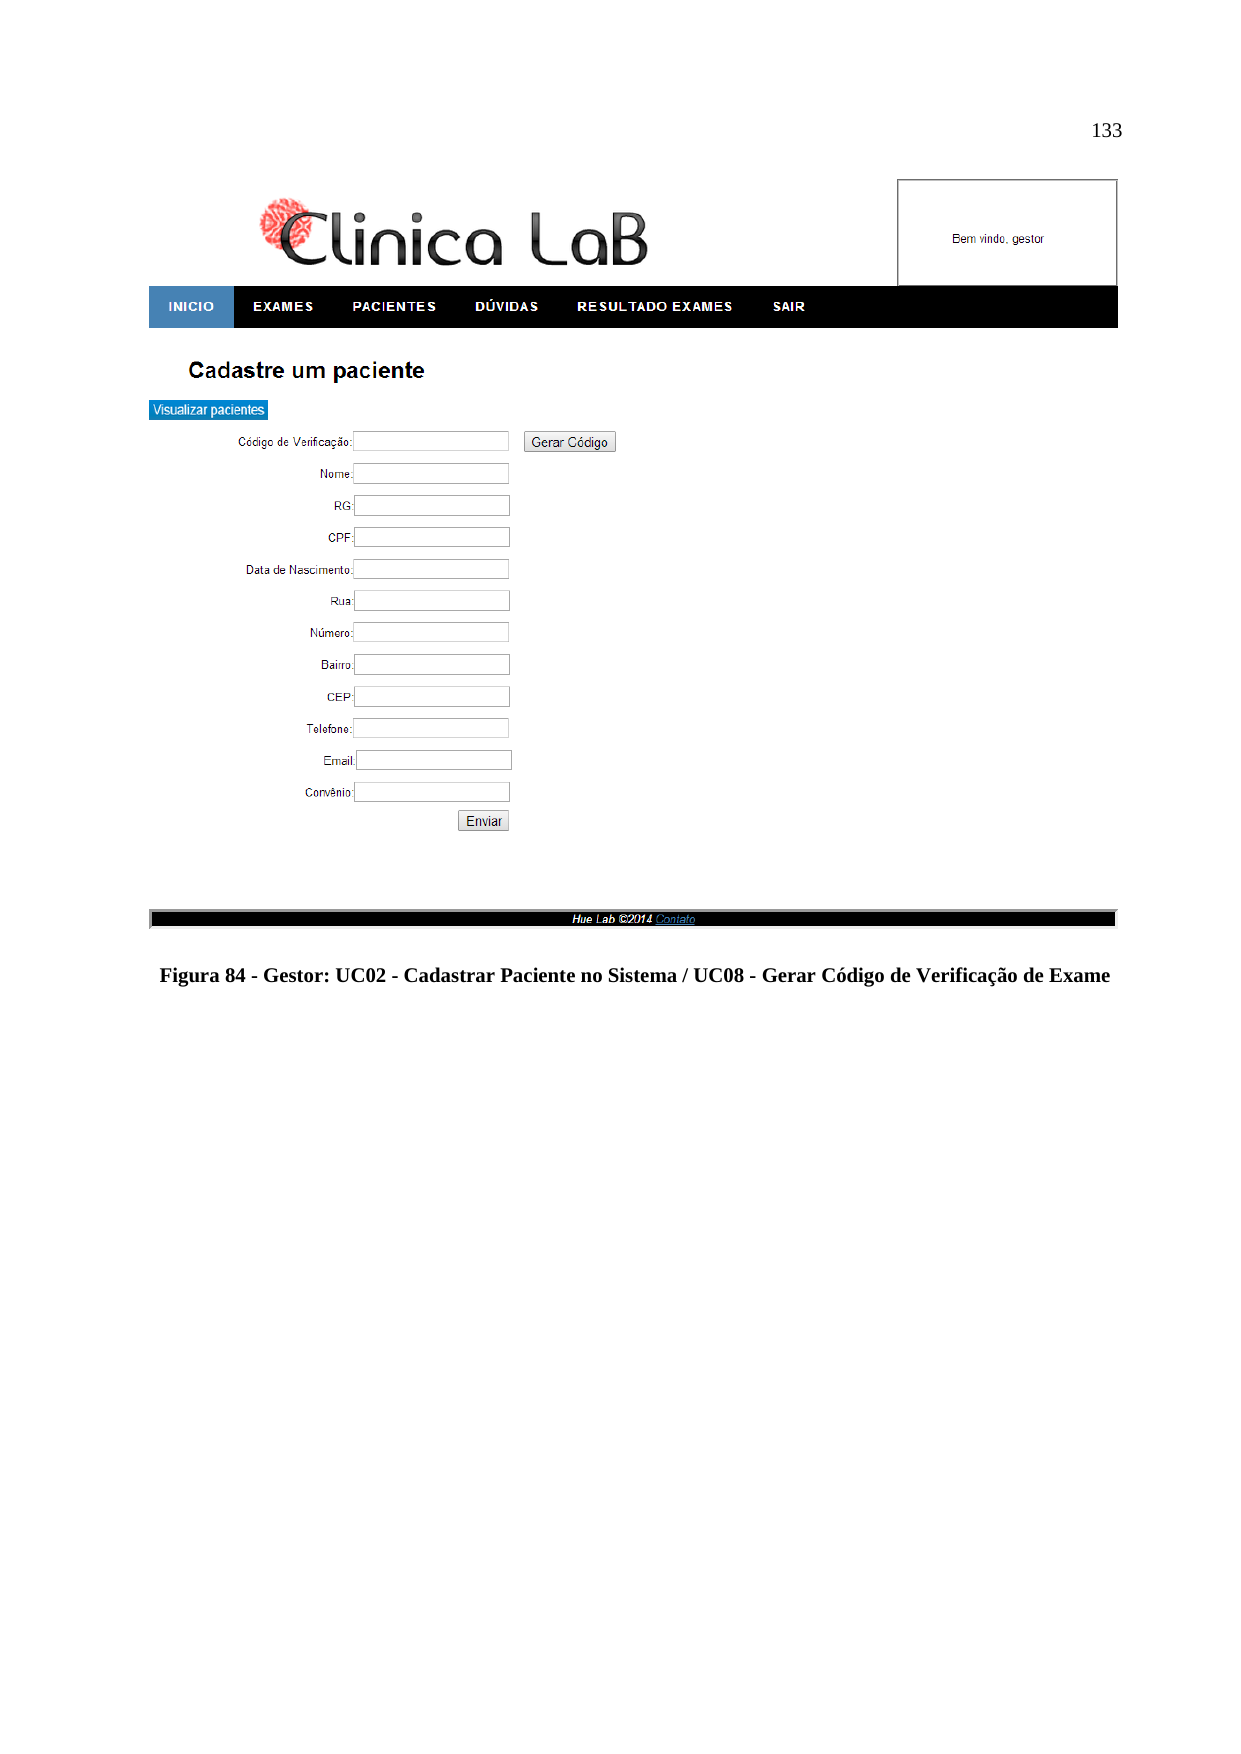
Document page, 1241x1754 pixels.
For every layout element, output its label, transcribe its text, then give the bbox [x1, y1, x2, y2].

picture [147, 177, 1122, 937]
